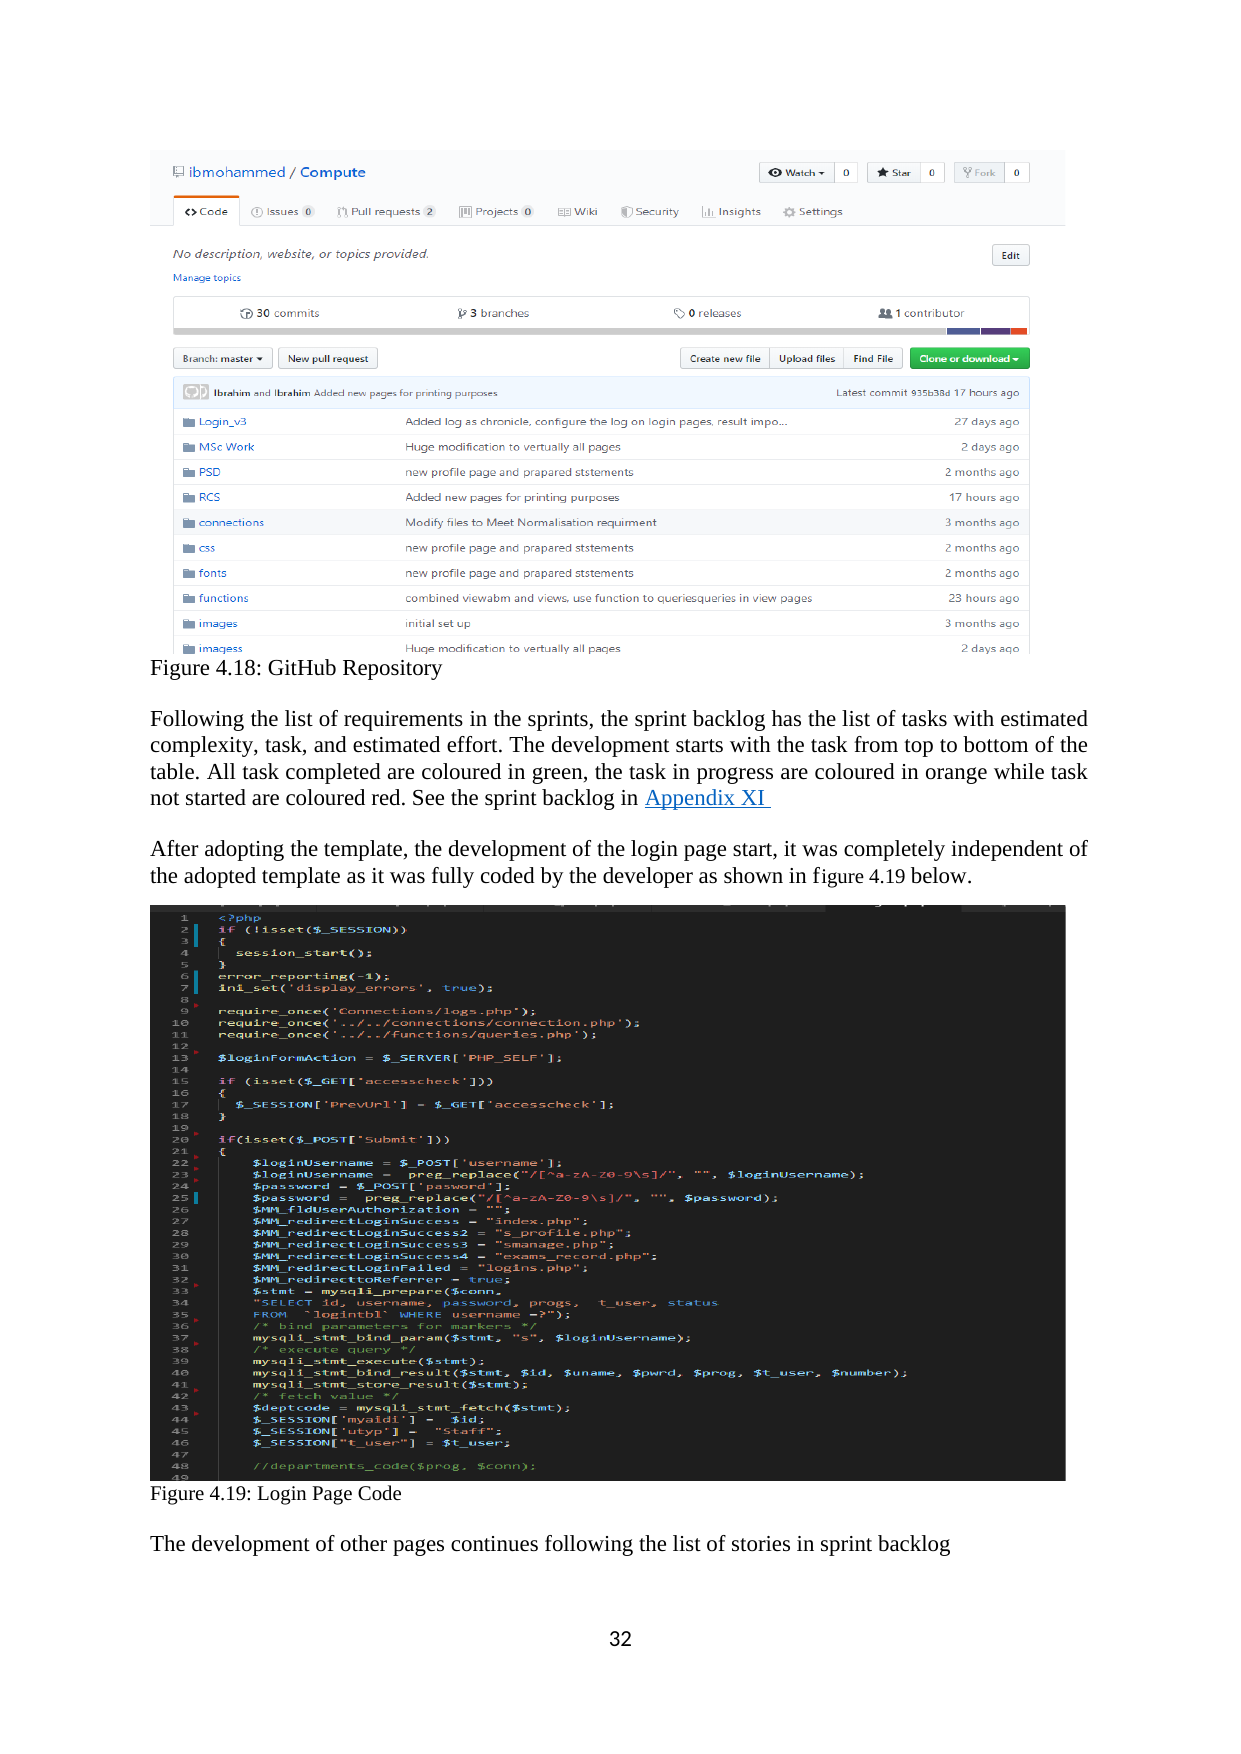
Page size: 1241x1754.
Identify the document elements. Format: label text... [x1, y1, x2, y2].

text Figure 4.18: GitHub Repository [150, 654, 1090, 680]
picture [150, 150, 1066, 654]
text After adopting the template, the development of the login page start, it was completely independent of the adopted template as it was fully coded by the developer as shown in figure 4.19 below. [150, 836, 1090, 888]
text Following the list of requirements in the sprints, the sprint backlog has the list of tasks with estimated complexity, task, and estimated effort. The development starts with the task from top to bottom of the table. All task completed are coloured in green, the task in progress are coloured in orange while task not started are coloured red. See the sprint backlog in Appendix XI [150, 705, 1090, 811]
text The development of other pages continues following the list of stories in sprint backlog [150, 1530, 1090, 1556]
picture [150, 905, 1066, 1481]
text Figure 4.19: Login Page Code [150, 1481, 1090, 1505]
